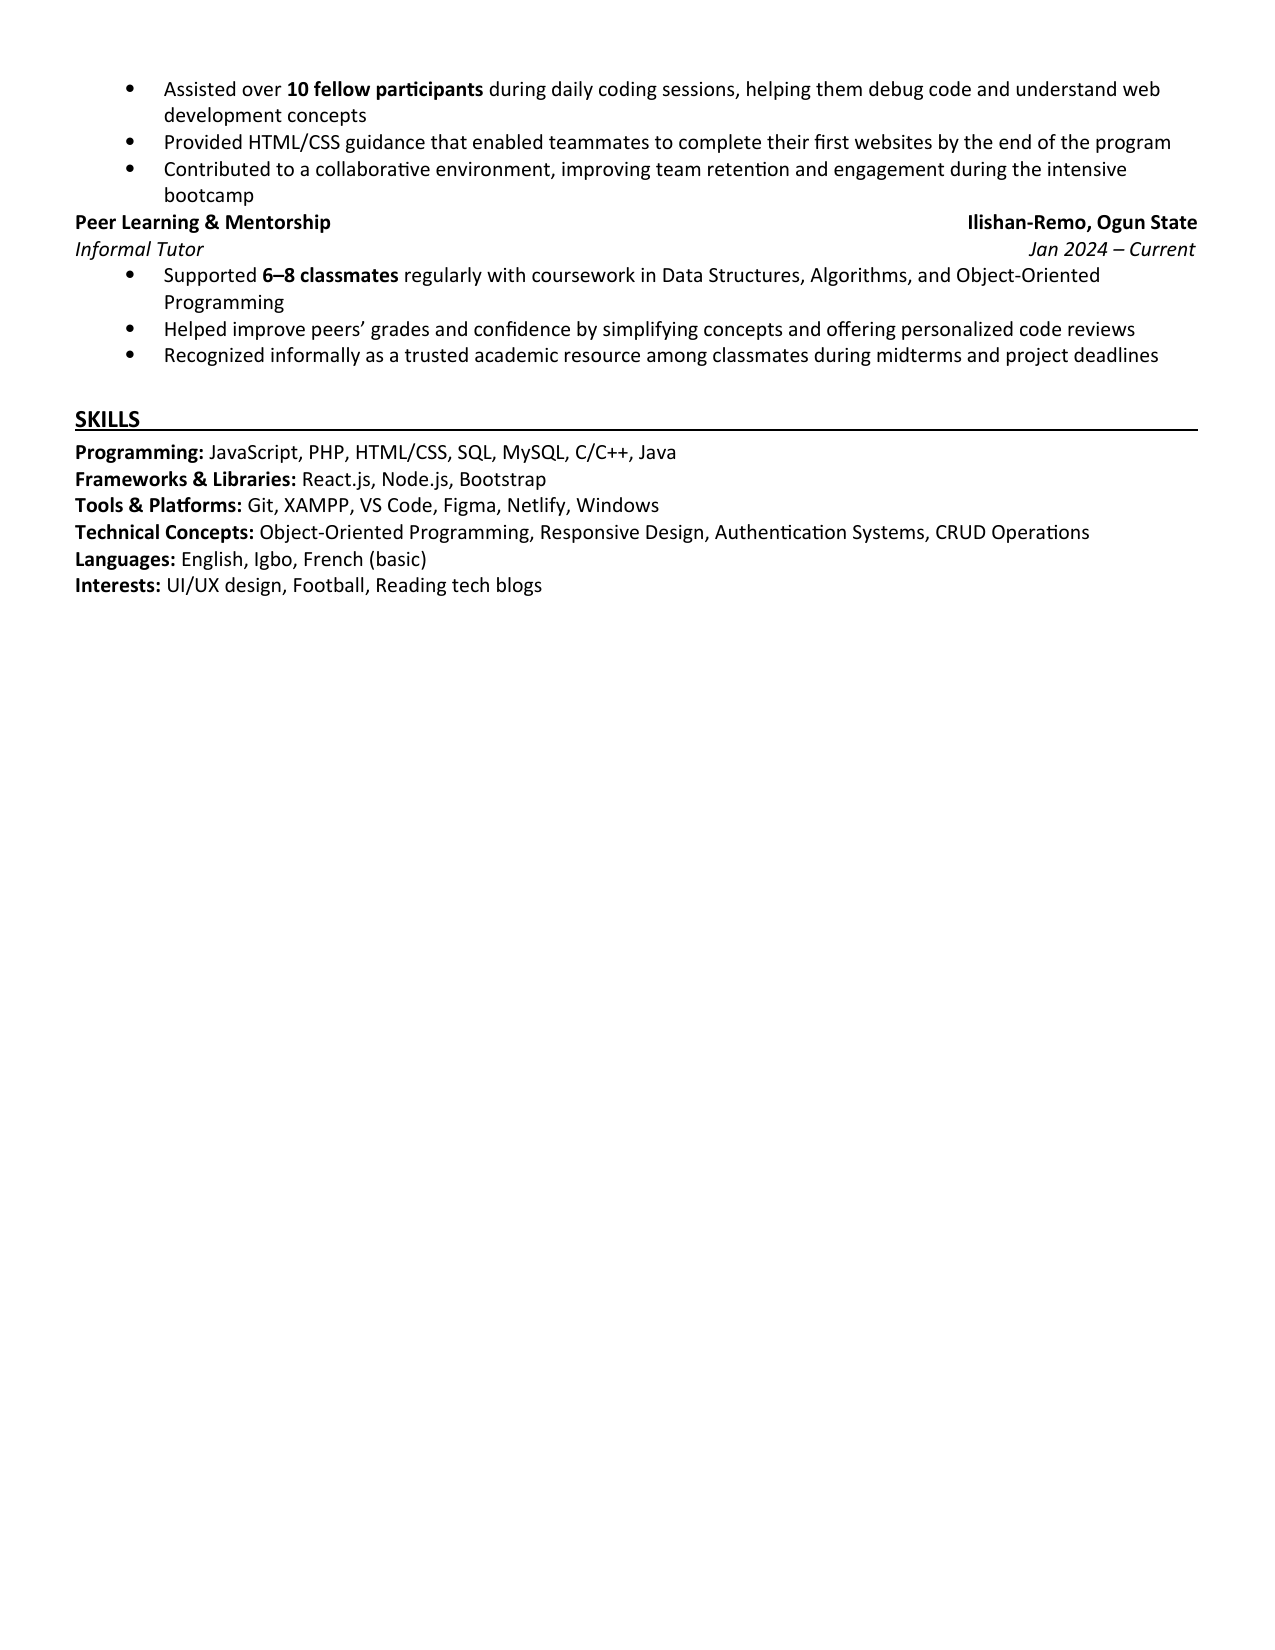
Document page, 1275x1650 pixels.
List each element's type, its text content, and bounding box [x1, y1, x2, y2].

list Supported 6–8 classmates regularly with coursework in Data Structures, Algorithms, and Object-Oriented Programming [126, 262, 1200, 315]
list Assisted over 10 fellow participants during daily coding sessions, helping them debug code and understand web development concepts [126, 75, 1200, 128]
list Provided HTML/CSS guidance that enabled teammates to complete their first websites by the end of the program [126, 128, 1200, 155]
list Helped improve peers’ grades and confidence by simplifying concepts and offering personalized code reviews [126, 315, 1200, 342]
text SKILLS [75, 403, 1200, 434]
text Peer Learning & Mentorship Ilishan-Remo, Ogun State [75, 208, 1200, 235]
list Recognized informally as a trusted academic resource among classmates during midterms and project deadlines [126, 342, 1200, 368]
list Contributed to a collaborative environment, improving team retention and engagement during the intensive bootcamp [126, 155, 1200, 208]
text Programming: JavaScript, PHP, HTML/CSS, SQL, MySQL, C/C++, Java Frameworks & Libraries: React.js, Node.js, Bootstrap Tools & Platforms: Git, XAMPP, VS Code, Figma, Netlify, Windows Technical Concepts: Object-Oriented Programming, Responsive Design, Authentication Systems, CRUD Operations Languages: English, Igbo, French (basic) Interests: UI/UX design, Football, Reading tech blogs [75, 438, 1200, 598]
text Informal Tutor Jan 2024 – Current [75, 235, 1200, 262]
